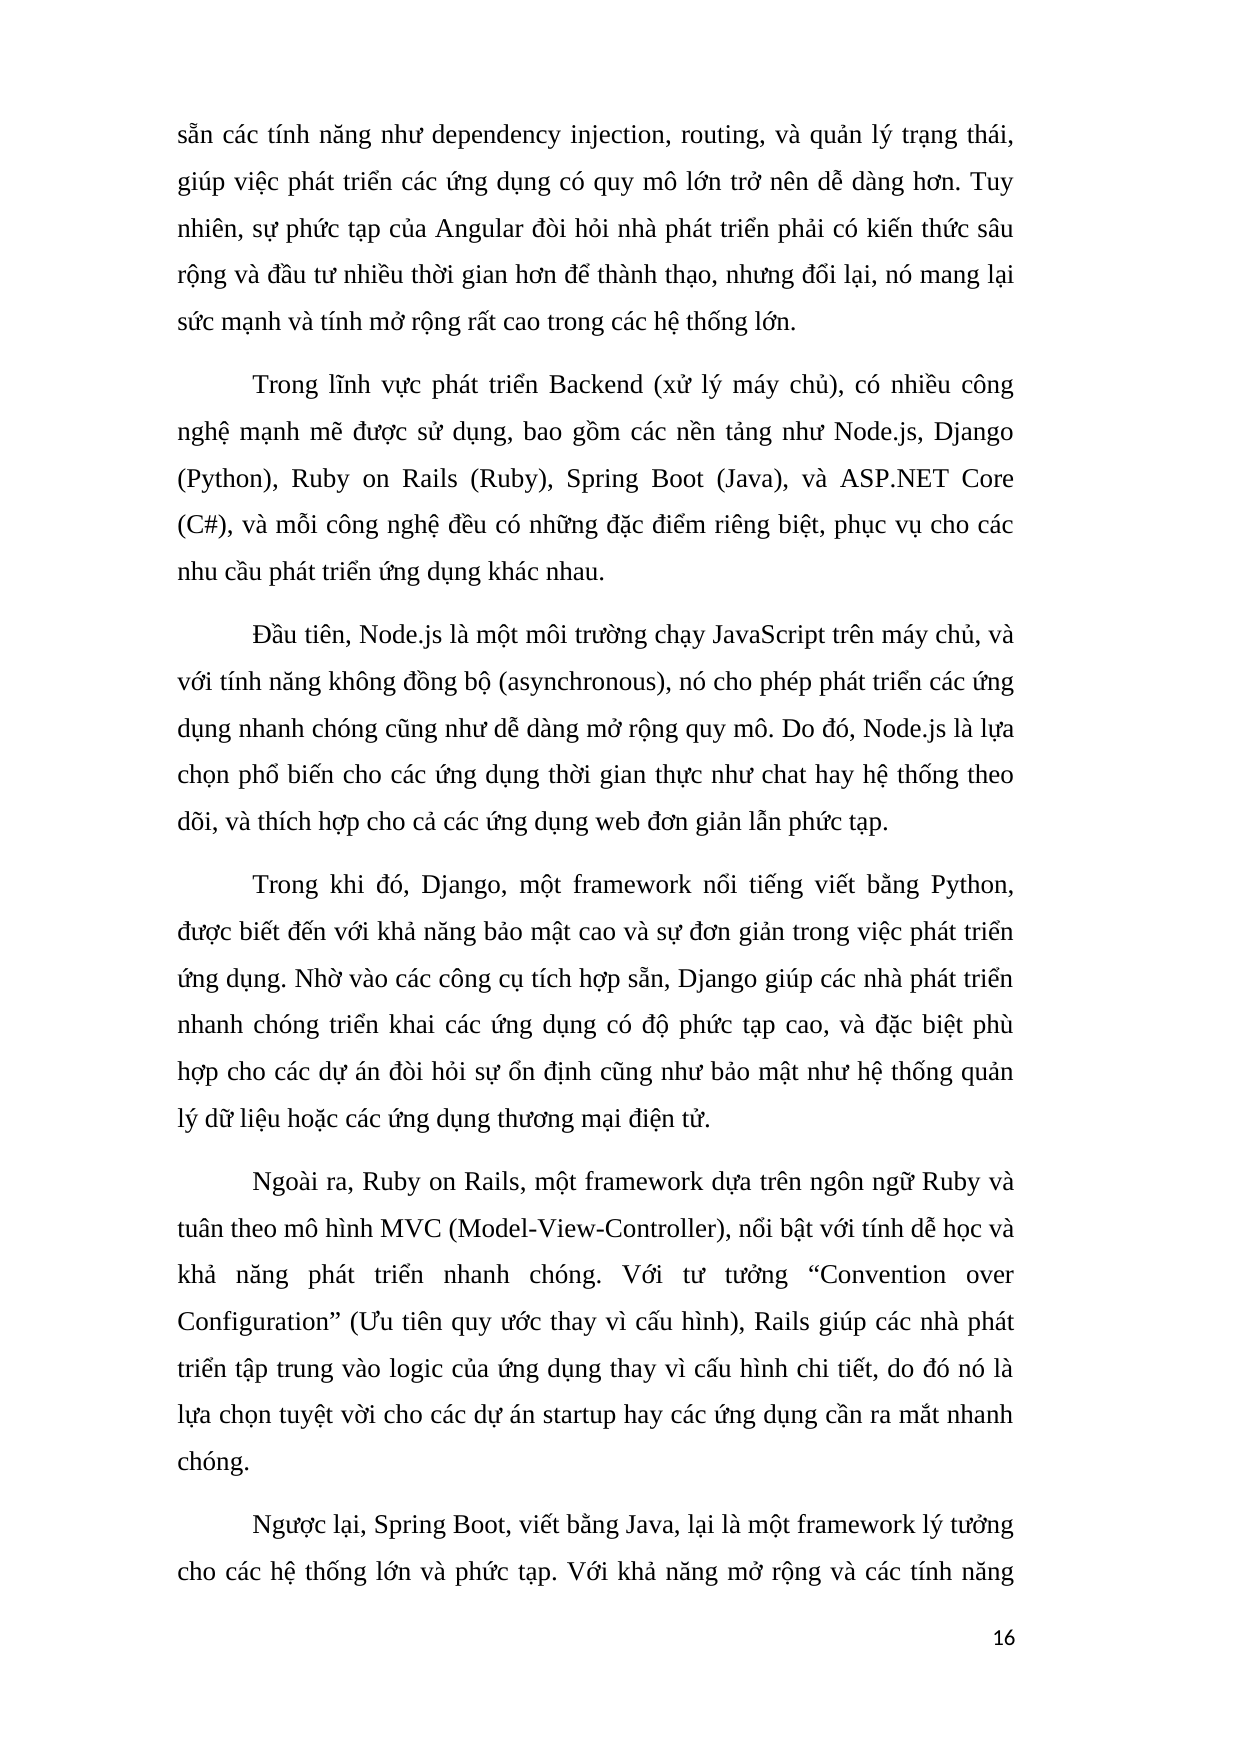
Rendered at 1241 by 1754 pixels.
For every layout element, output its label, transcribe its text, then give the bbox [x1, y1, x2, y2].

text Trong khi đó, Django, một framework nổi tiếng viết bằng Python, được biết đến với khả năng bảo mật cao và sự đơn giản trong việc phát triển ứng dụng. Nhờ vào các công cụ tích hợp sẵn, Django giúp các nhà phát triển nhanh chóng triển khai các ứng dụng có độ phức tạp cao, và đặc biệt phù hợp cho các dự án đòi hỏi sự ổn định cũng như bảo mật như hệ thống quản lý dữ liệu hoặc các ứng dụng thương mại điện tử. [177, 868, 1015, 1133]
text Đầu tiên, Node.js là một môi trường chạy JavaScript trên máy chủ, và với tính năng không đồng bộ (asynchronous), nó cho phép phát triển các ứng dụng nhanh chóng cũng như dễ dàng mở rộng quy mô. Do đó, Node.js là lựa chọn phổ biến cho các ứng dụng thời gian thực như chat hay hệ thống theo dõi, và thích hợp cho cả các ứng dụng web đơn giản lẫn phức tạp. [177, 618, 1015, 836]
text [177, 118, 1015, 336]
text Trong lĩnh vực phát triển Backend (xử lý máy chủ), có nhiều công nghệ mạnh mẽ được sử dụng, bao gồm các nền tảng như Node.js, Django (Python), Ruby on Rails (Ruby), Spring Boot (Java), và ASP.NET Core (C#), và mỗi công nghệ đều có những đặc điểm riêng biệt, phục vụ cho các nhu cầu phát triển ứng dụng khác nhau. [177, 368, 1015, 586]
text Ngoài ra, Ruby on Rails, một framework dựa trên ngôn ngữ Ruby và tuân theo mô hình MVC (Model-View-Controller), nổi bật với tính dễ học và khả năng phát triển nhanh chóng. Với tư tưởng “Convention over Configuration” (Ưu tiên quy ước thay vì cấu hình), Rails giúp các nhà phát triển tập trung vào logic của ứng dụng thay vì cấu hình chi tiết, do đó nó là lựa chọn tuyệt vời cho các dự án startup hay các ứng dụng cần ra mắt nhanh chóng. [177, 1165, 1015, 1476]
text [177, 1508, 1015, 1586]
